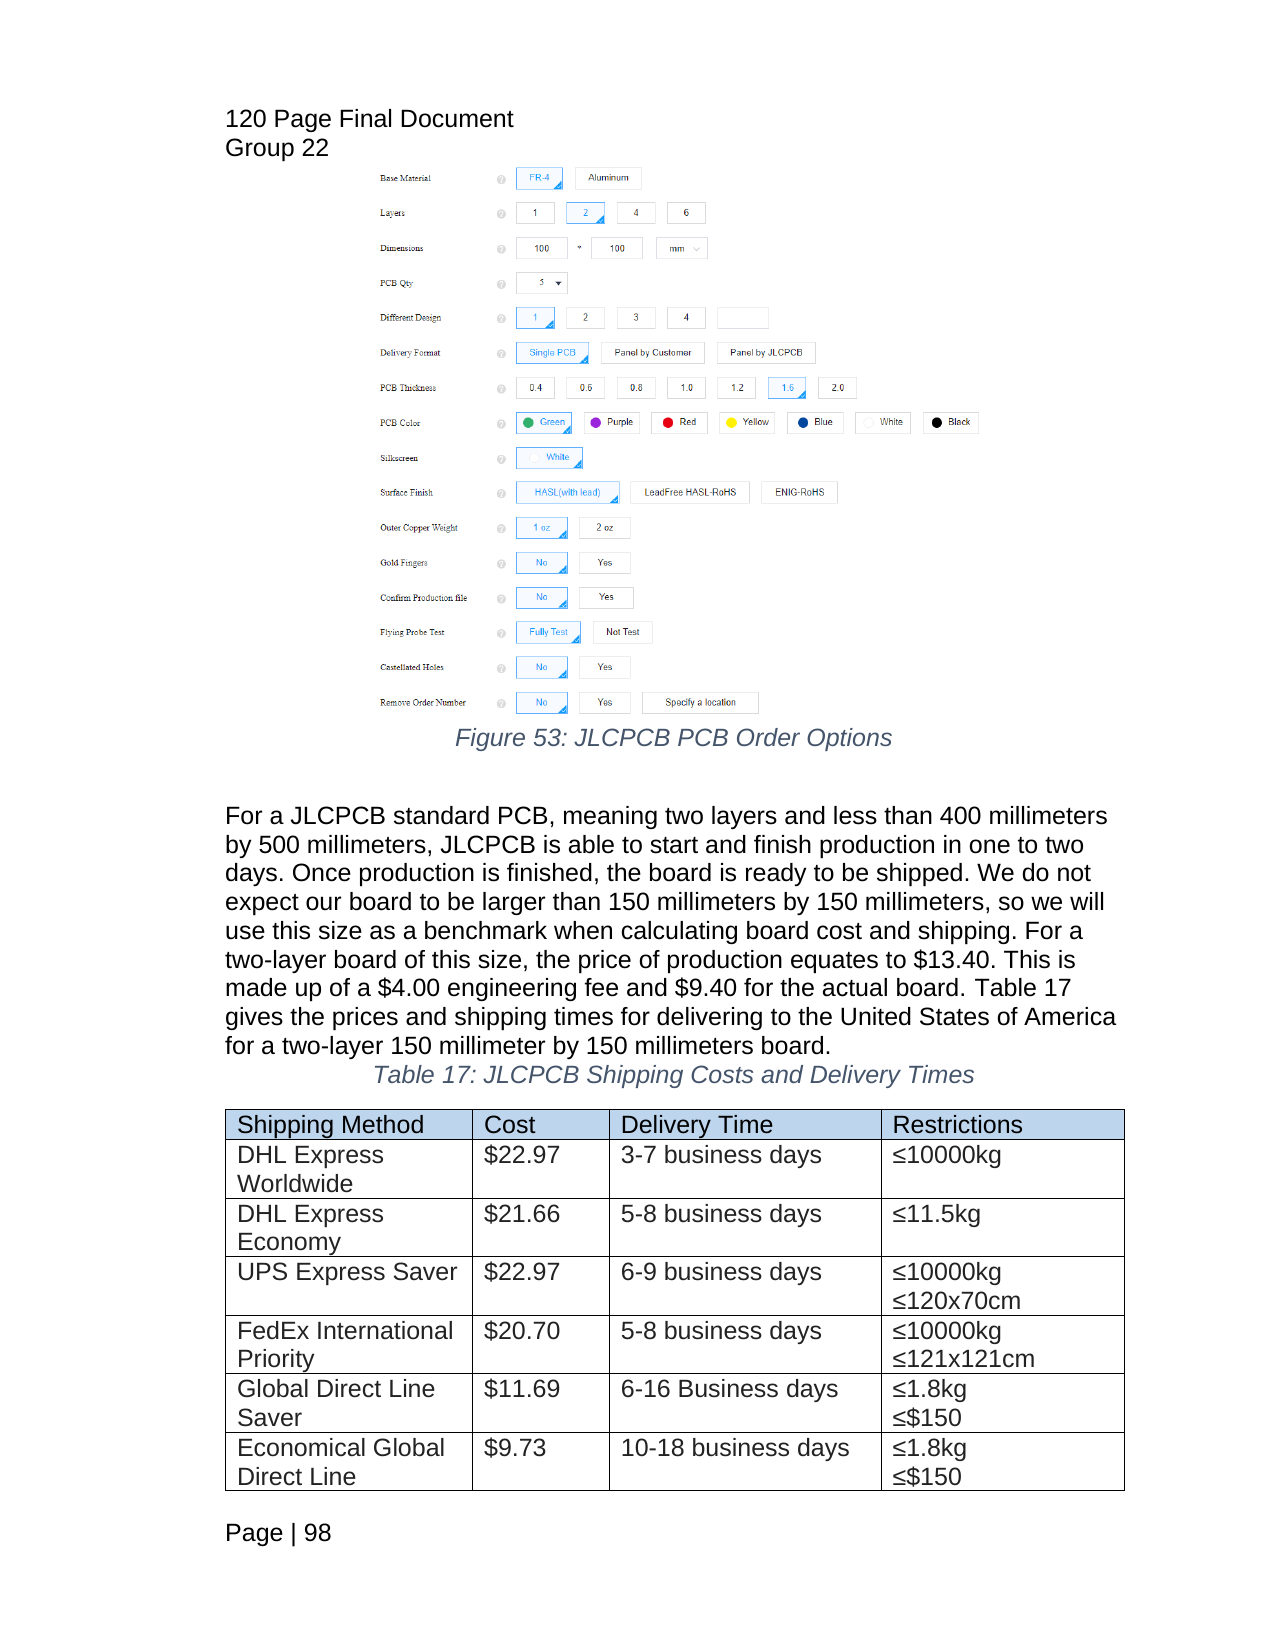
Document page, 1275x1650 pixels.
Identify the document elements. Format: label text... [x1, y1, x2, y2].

table_header Cost [473, 1110, 609, 1139]
table_cell ≤10000kg ≤120x70cm [882, 1257, 1124, 1315]
table_cell ≤1.8kg ≤$150 [882, 1433, 1124, 1490]
table_cell Economical Global Direct Line [226, 1433, 472, 1490]
table_cell 5-8 business days [610, 1316, 881, 1373]
table_cell DHL Express Economy [226, 1199, 472, 1256]
table_cell Global Direct Line Saver [226, 1374, 472, 1432]
table_cell DHL Express Worldwide [226, 1140, 472, 1198]
table_cell $22.97 [473, 1140, 609, 1198]
table_cell ≤10000kg ≤121x121cm [882, 1316, 1124, 1373]
text Figure 53: JLCPCB PCB Order Options [225, 723, 1125, 751]
table_cell $20.70 [473, 1316, 609, 1373]
table_cell 5-8 business days [610, 1199, 881, 1256]
table_cell 10-18 business days [610, 1433, 881, 1490]
table_cell FedEx International Priority [226, 1316, 472, 1373]
table_cell ≤11.5kg [882, 1199, 1124, 1256]
table_header Delivery Time [610, 1110, 881, 1139]
table_cell $9.73 [473, 1433, 609, 1490]
table_cell ≤10000kg [882, 1140, 1124, 1198]
table_cell $11.69 [473, 1374, 609, 1432]
table_cell ≤1.8kg ≤$150 [882, 1374, 1124, 1432]
table_header Restrictions [882, 1110, 1124, 1139]
text For a JLCPCB standard PCB, meaning two layers and less than 400 millimeters by 500 millimeters, JLCPCB is able to start and finish production in one to two days. Once production is finished, the board is ready to be shipped. We do not expect our board to be larger than 150 millimeters by 150 millimeters, so we will use this size as a benchmark when calculating board cost and shipping. For a two-layer board of this size, the price of production equates to $13.40. This is made up of a $4.00 engineering fee and $9.40 for the actual board. Table 17 gives the prices and shipping times for delivering to the United States of America for a two-layer 150 millimeter by 150 millimeters board. [225, 801, 1125, 1060]
table_cell 6-16 Business days [610, 1374, 881, 1432]
table_cell $22.97 [473, 1257, 609, 1315]
table_header Shipping Method [226, 1110, 472, 1139]
table_cell 3-7 business days [610, 1140, 881, 1198]
table_cell 6-9 business days [610, 1257, 881, 1315]
picture [367, 161, 983, 723]
table_cell UPS Express Saver [226, 1257, 472, 1315]
table_cell $21.66 [473, 1199, 609, 1256]
text Table 17: JLCPCB Shipping Costs and Delivery Times [225, 1060, 1125, 1088]
